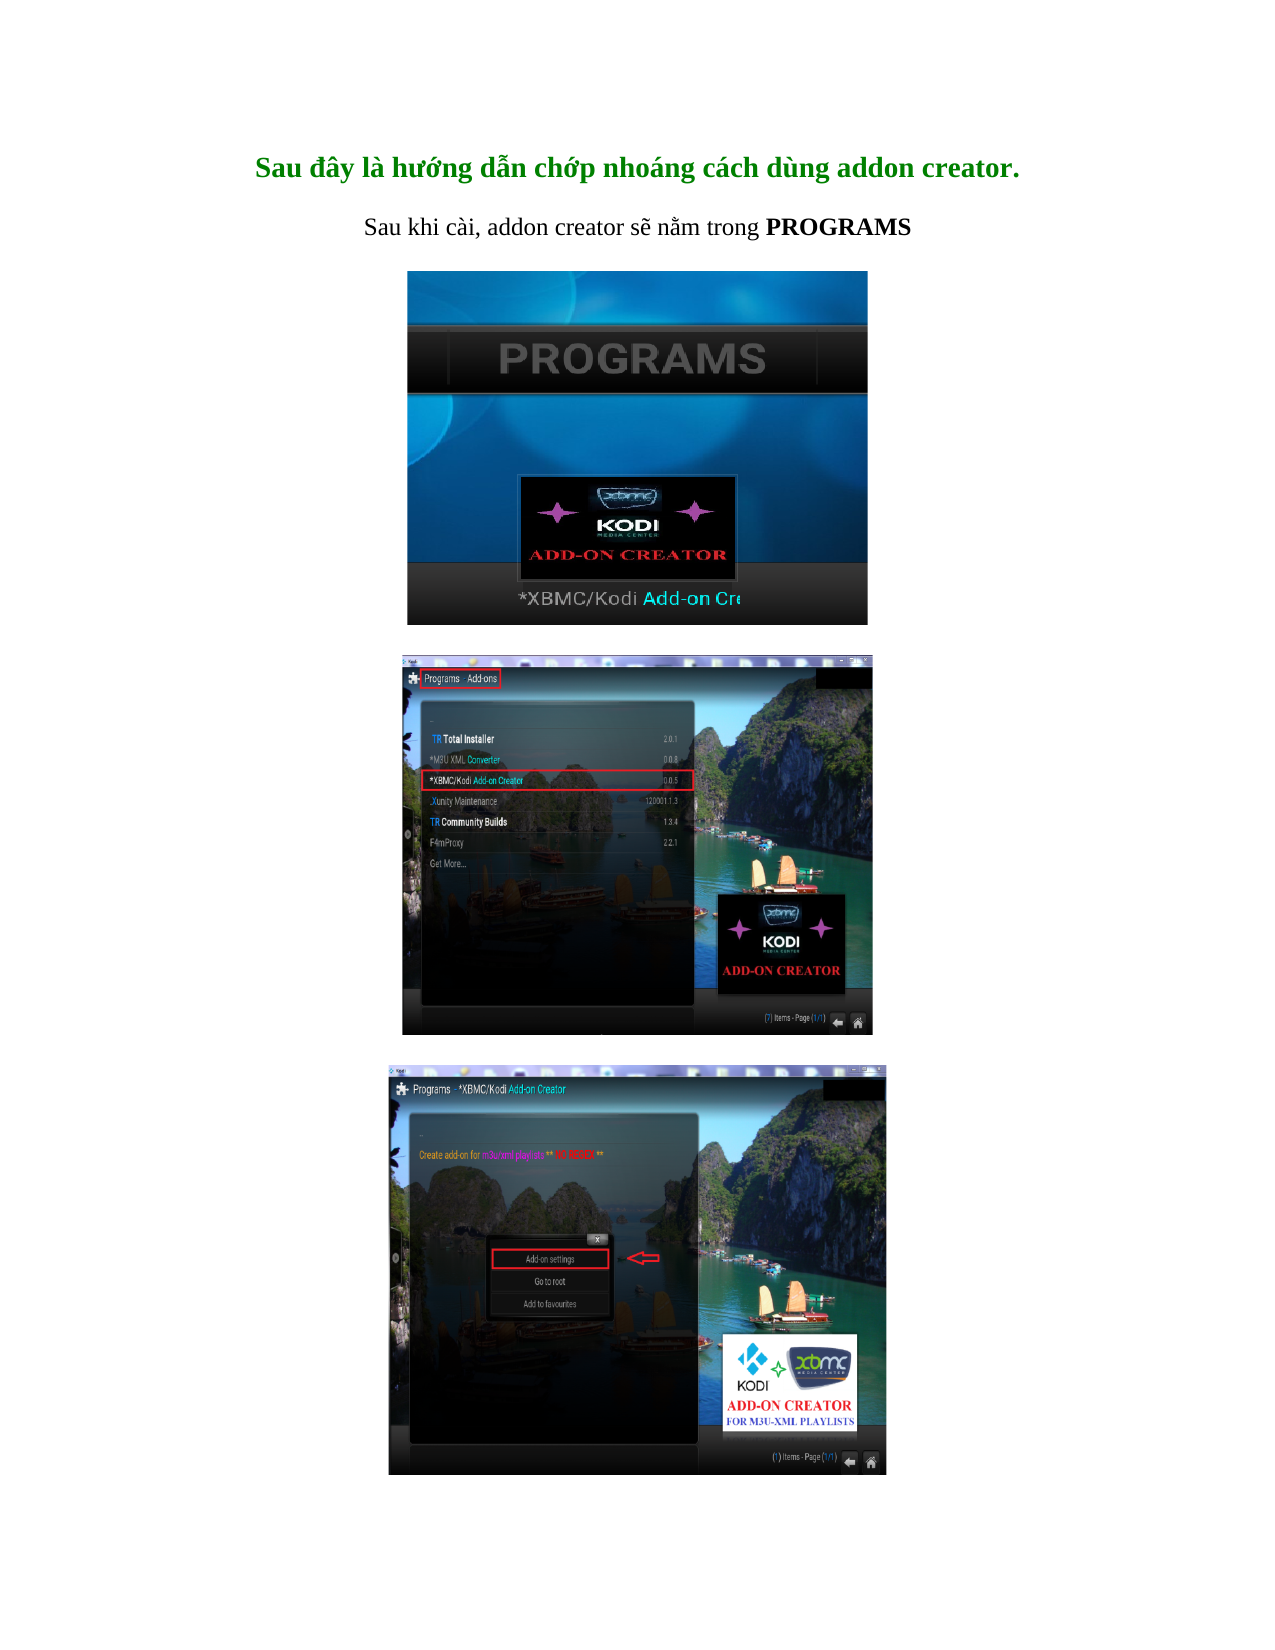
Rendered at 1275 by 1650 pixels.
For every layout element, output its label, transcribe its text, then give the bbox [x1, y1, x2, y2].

text Sau đây là hướng dẫn chớp nhoáng cách dùng addon creator. [150, 150, 1125, 183]
picture [402, 655, 873, 1035]
text Sau khi cài, addon creator sẽ nằm trong PROGRAMS [150, 212, 1125, 241]
picture [388, 1065, 887, 1475]
picture [407, 271, 868, 625]
